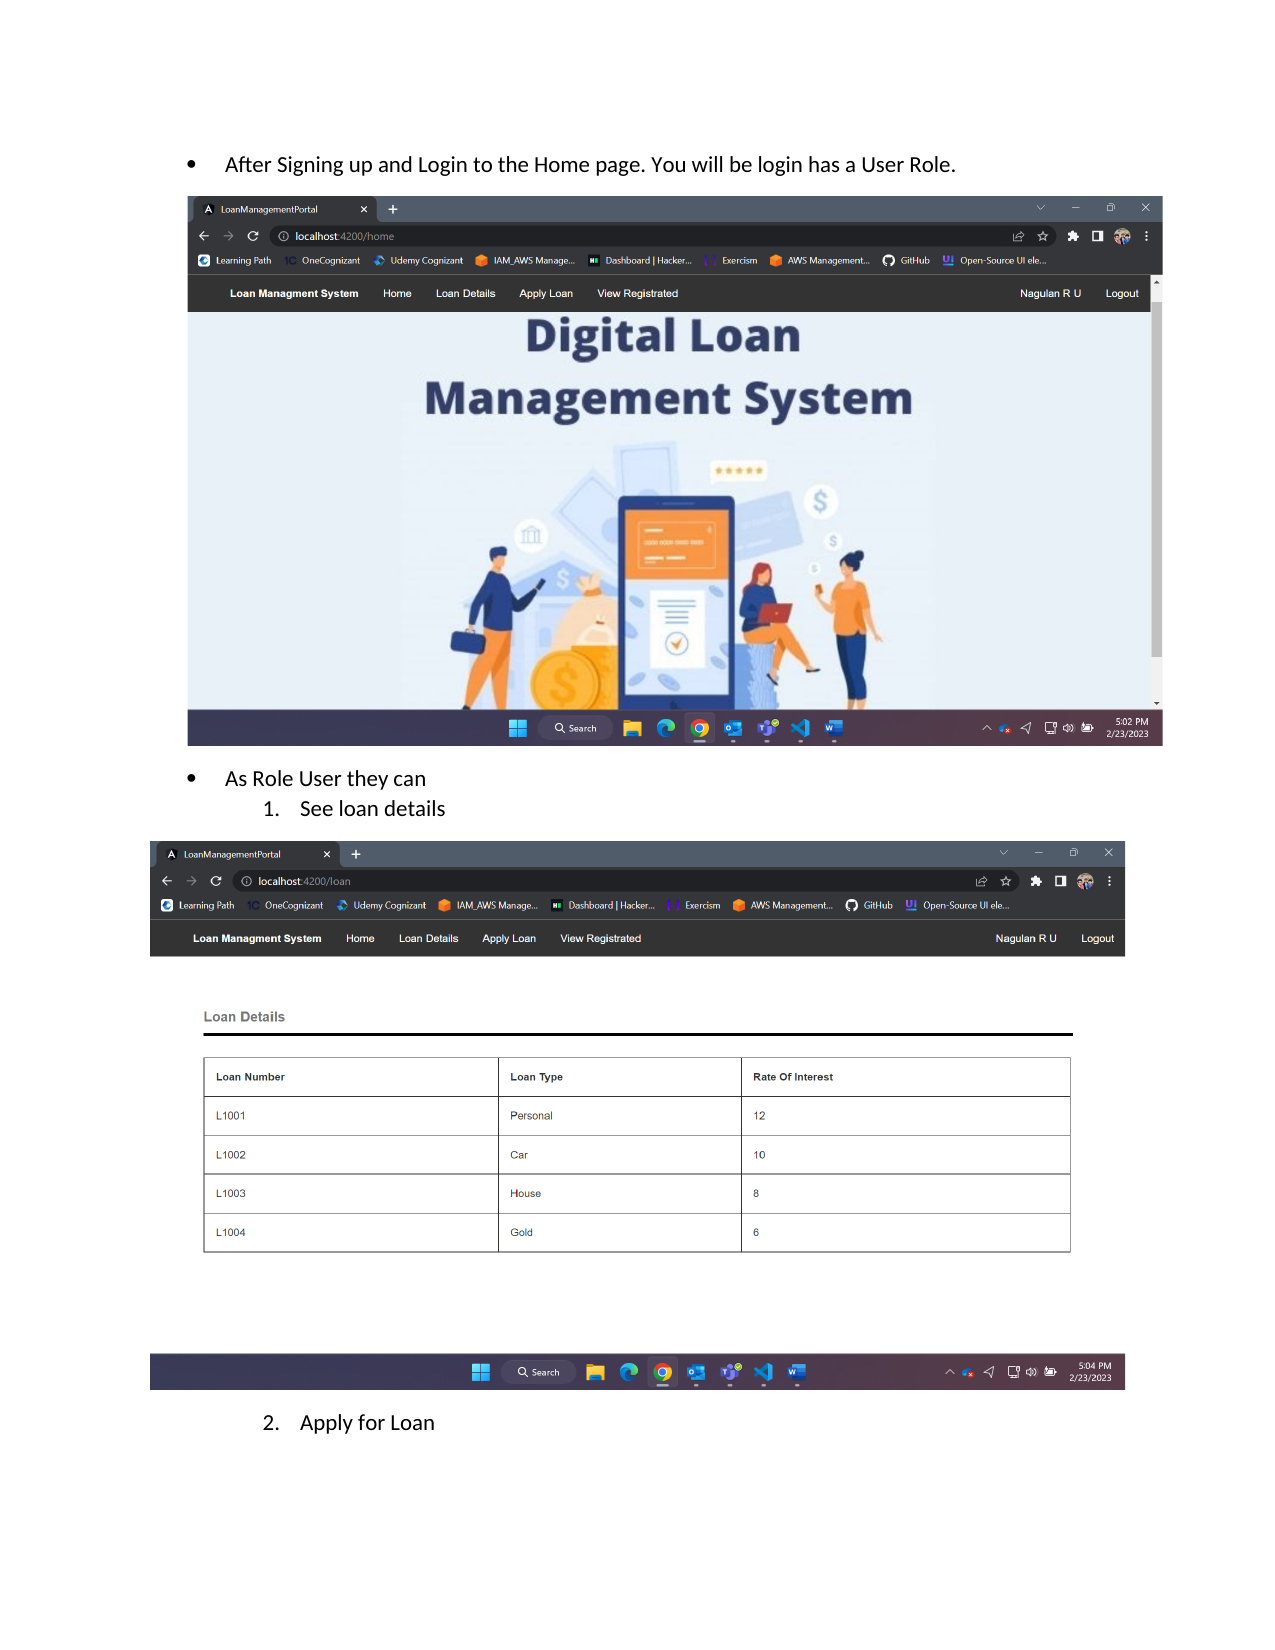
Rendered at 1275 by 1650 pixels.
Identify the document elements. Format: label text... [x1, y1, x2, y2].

picture [187, 196, 1163, 746]
picture [150, 841, 1125, 1390]
list See loan details [262, 794, 1125, 822]
list Apply for Loan [262, 1408, 1125, 1437]
list As Role User they can [187, 764, 1125, 792]
list After Signing up and Login to the Home page. You will be login has a User Role. [187, 150, 1125, 178]
